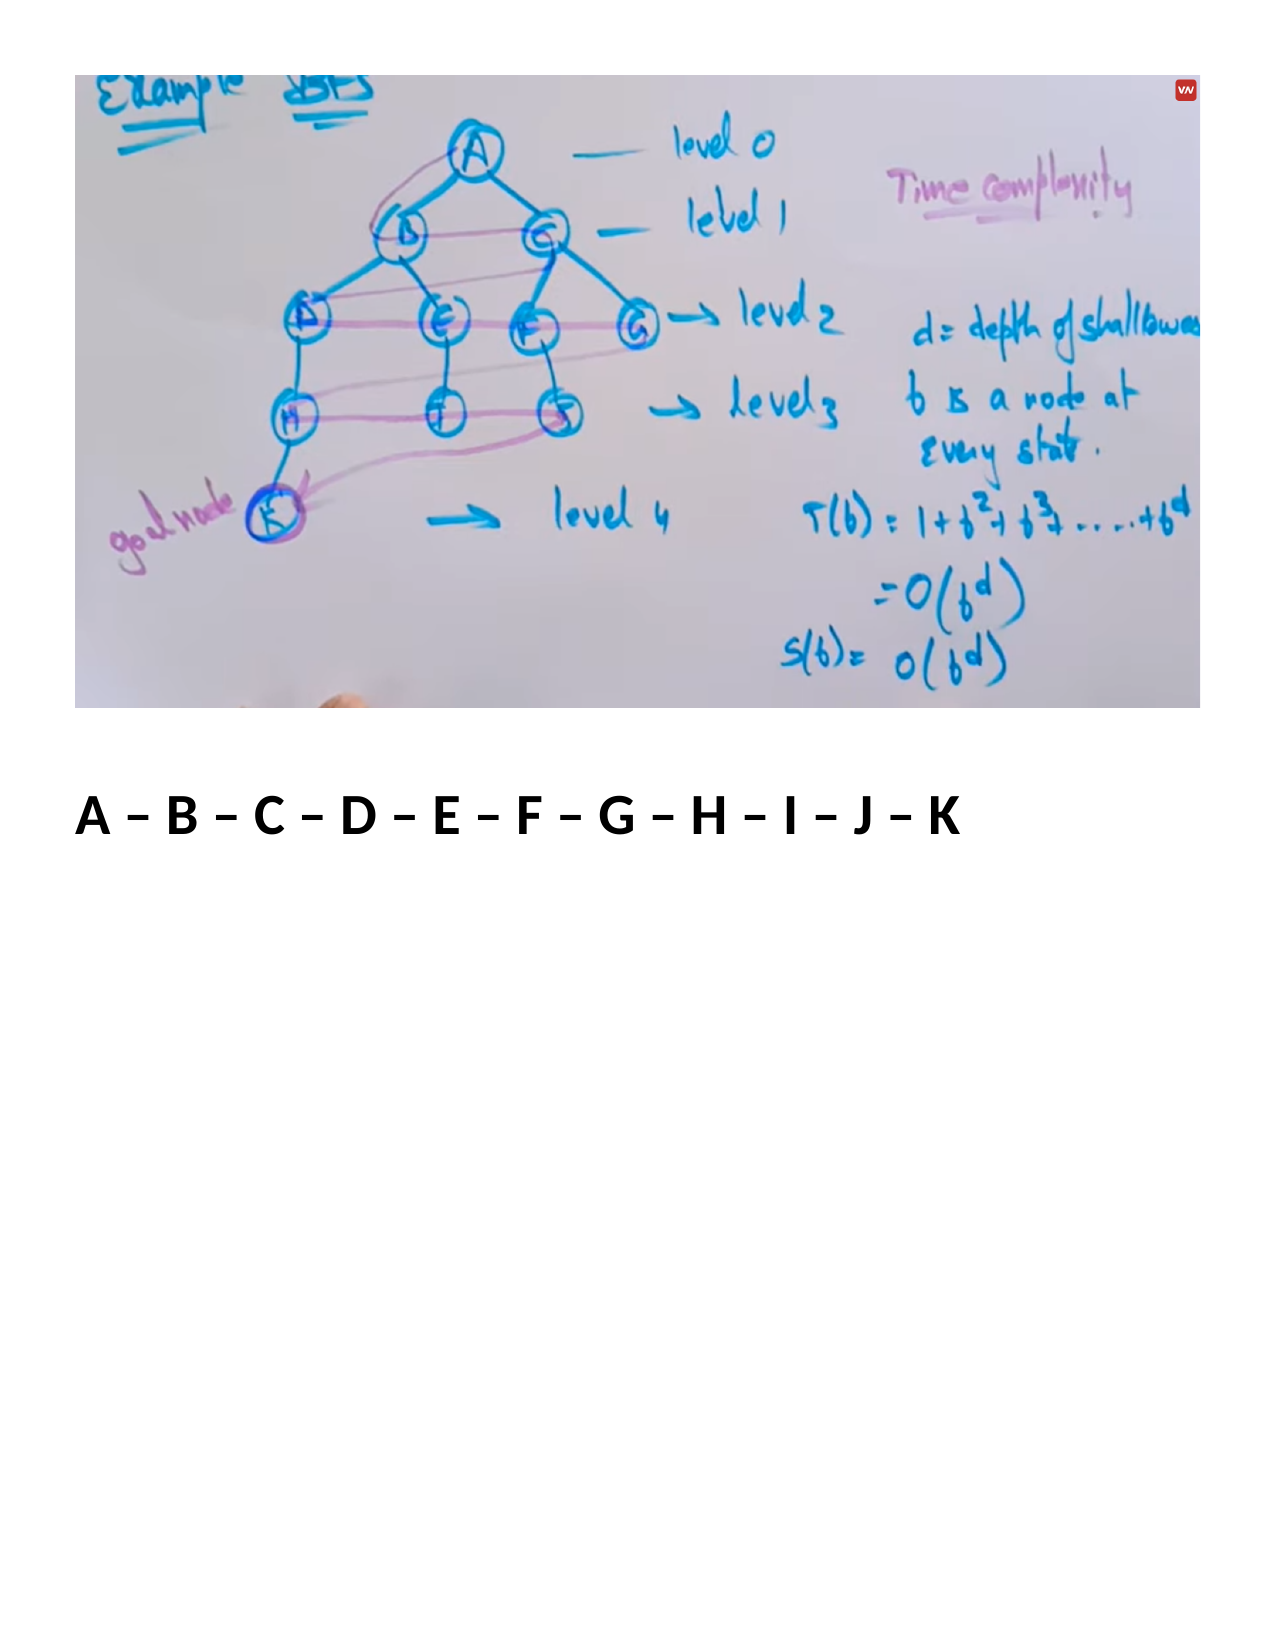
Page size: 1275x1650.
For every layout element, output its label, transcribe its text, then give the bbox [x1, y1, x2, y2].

picture [75, 75, 1200, 708]
text A – B – C – D – E – F – G – H – I – J – K [75, 777, 1200, 849]
picture [305, 88, 322, 97]
